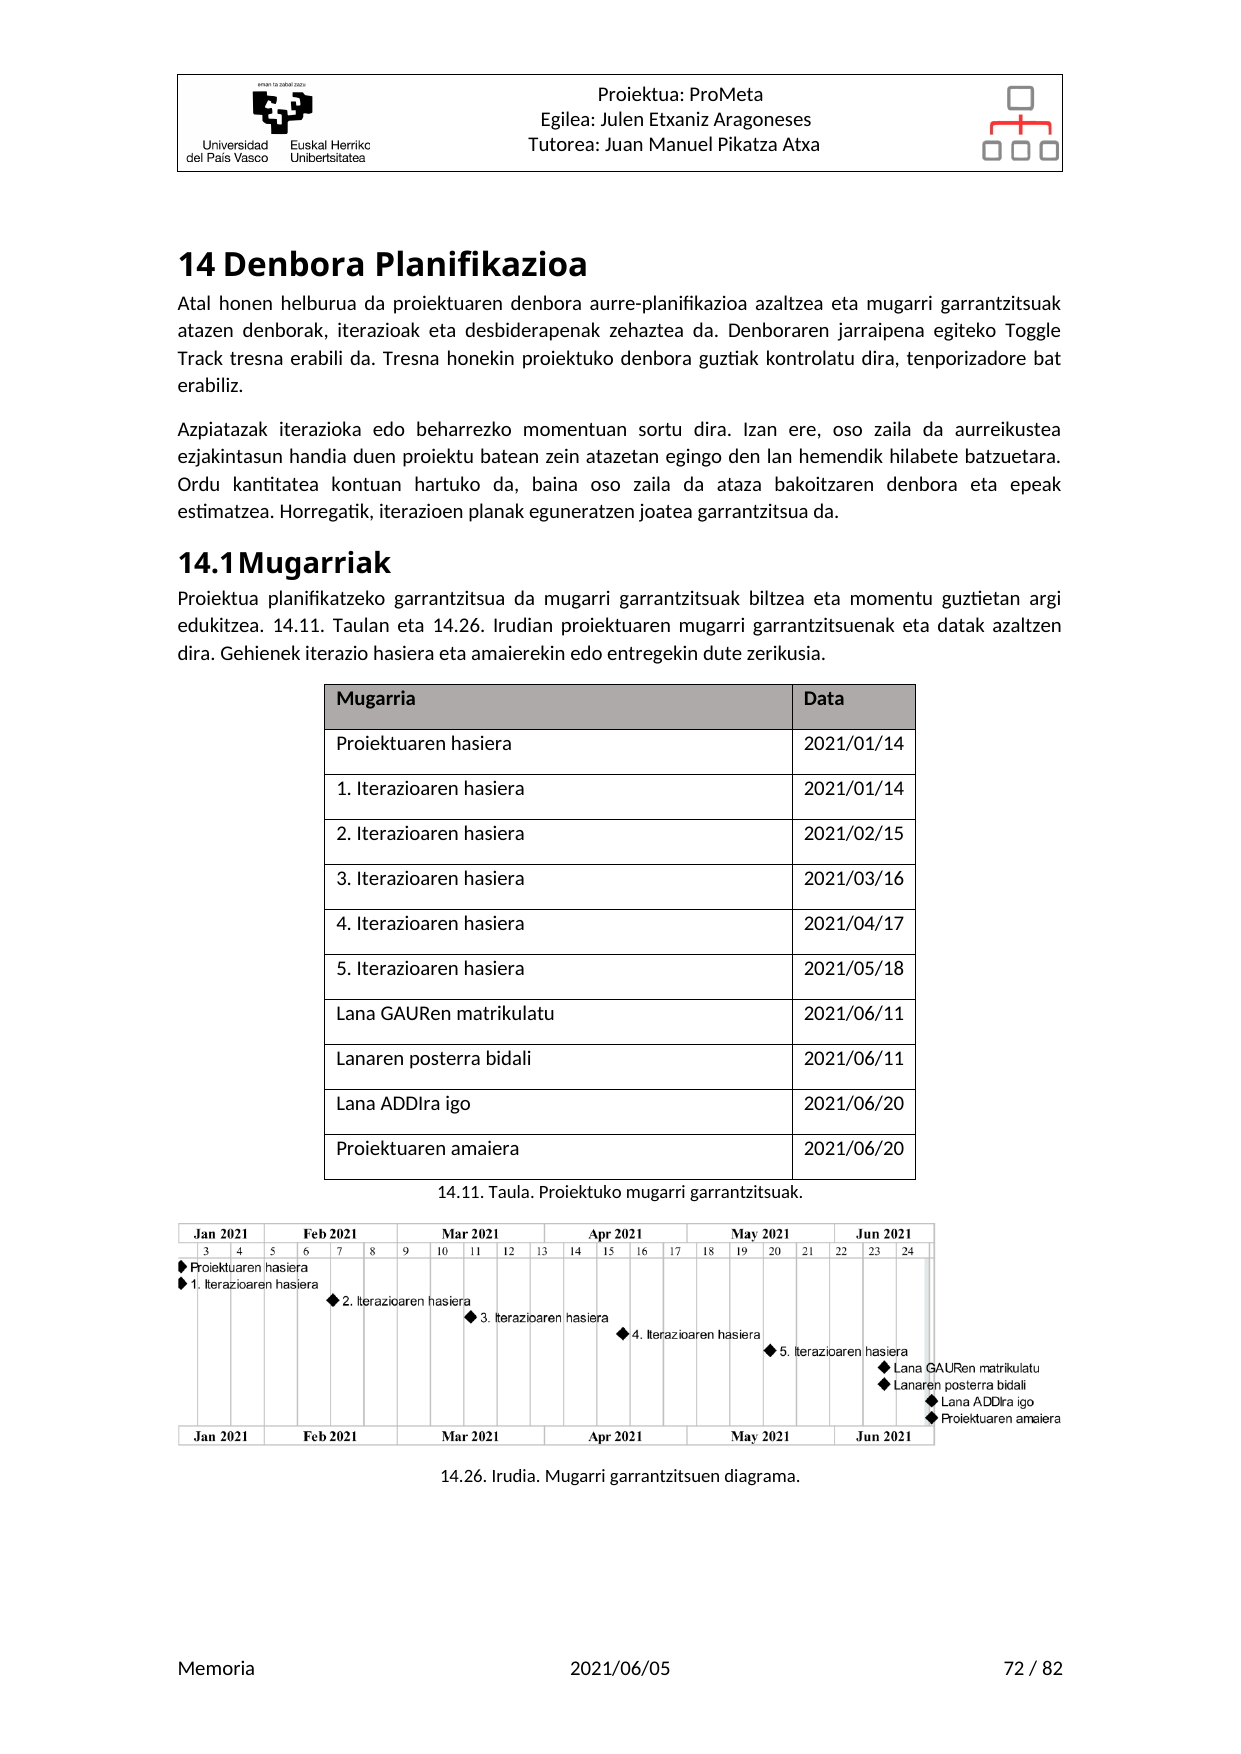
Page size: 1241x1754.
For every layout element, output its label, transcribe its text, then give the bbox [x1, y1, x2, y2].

table_cell 2021/05/18 [793, 955, 915, 999]
table_cell 2. Iterazioaren hasiera [325, 820, 792, 864]
table_cell 2021/02/15 [793, 820, 915, 864]
table_cell Proiektuaren hasiera [325, 730, 792, 774]
table_cell Lana ADDIra igo [325, 1090, 792, 1134]
table_header Data [793, 685, 915, 729]
subtitle Mugarriak [177, 542, 1063, 582]
table_cell 2021/06/11 [793, 1000, 915, 1044]
table_cell Proiektuaren amaiera [325, 1135, 792, 1179]
table_cell 2021/01/14 [793, 730, 915, 774]
table_cell 2021/06/20 [793, 1135, 915, 1179]
table_cell 2021/04/17 [793, 910, 915, 954]
table_cell Lanaren posterra bidali [325, 1045, 792, 1089]
text Azpiatazak iterazioka edo beharrezko momentuan sortu dira. Izan ere, oso zaila da aurreikustea ezjakintasun handia duen proiektu batean zein atazetan egingo den lan hemendik hilabete batzuetara. Ordu kantitatea kontuan hartuko da, baina oso zaila da ataza bakoitzaren denbora eta epeak estimatzea. Horregatik, iterazioen planak eguneratzen joatea garrantzitsua da. [177, 416, 1063, 524]
table_header Mugarria [325, 685, 792, 729]
table_cell Lana GAURen matrikulatu [325, 1000, 792, 1044]
table_cell 2021/03/16 [793, 865, 915, 909]
table_cell 3. Iterazioaren hasiera [325, 865, 792, 909]
table_cell 2021/06/20 [793, 1090, 915, 1134]
picture [178, 1223, 1062, 1446]
subtitle Denbora Planifikazioa [177, 241, 1063, 286]
table_cell 4. Iterazioaren hasiera [325, 910, 792, 954]
table_cell 5. Iterazioaren hasiera [325, 955, 792, 999]
picture [182, 80, 370, 162]
picture [978, 80, 1060, 162]
table_cell 2021/01/14 [793, 775, 915, 819]
table_cell 1. Iterazioaren hasiera [325, 775, 792, 819]
text Atal honen helburua da proiektuaren denbora aurre-planifikazioa azaltzea eta mugarri garrantzitsuak atazen denborak, iterazioak eta desbiderapenak zehaztea da. Denboraren jarraipena egiteko Toggle Track tresna erabili da. Tresna honekin proiektuko denbora guztiak kontrolatu dira, tenporizadore bat erabiliz. [177, 290, 1063, 398]
table_cell 2021/06/11 [793, 1045, 915, 1089]
